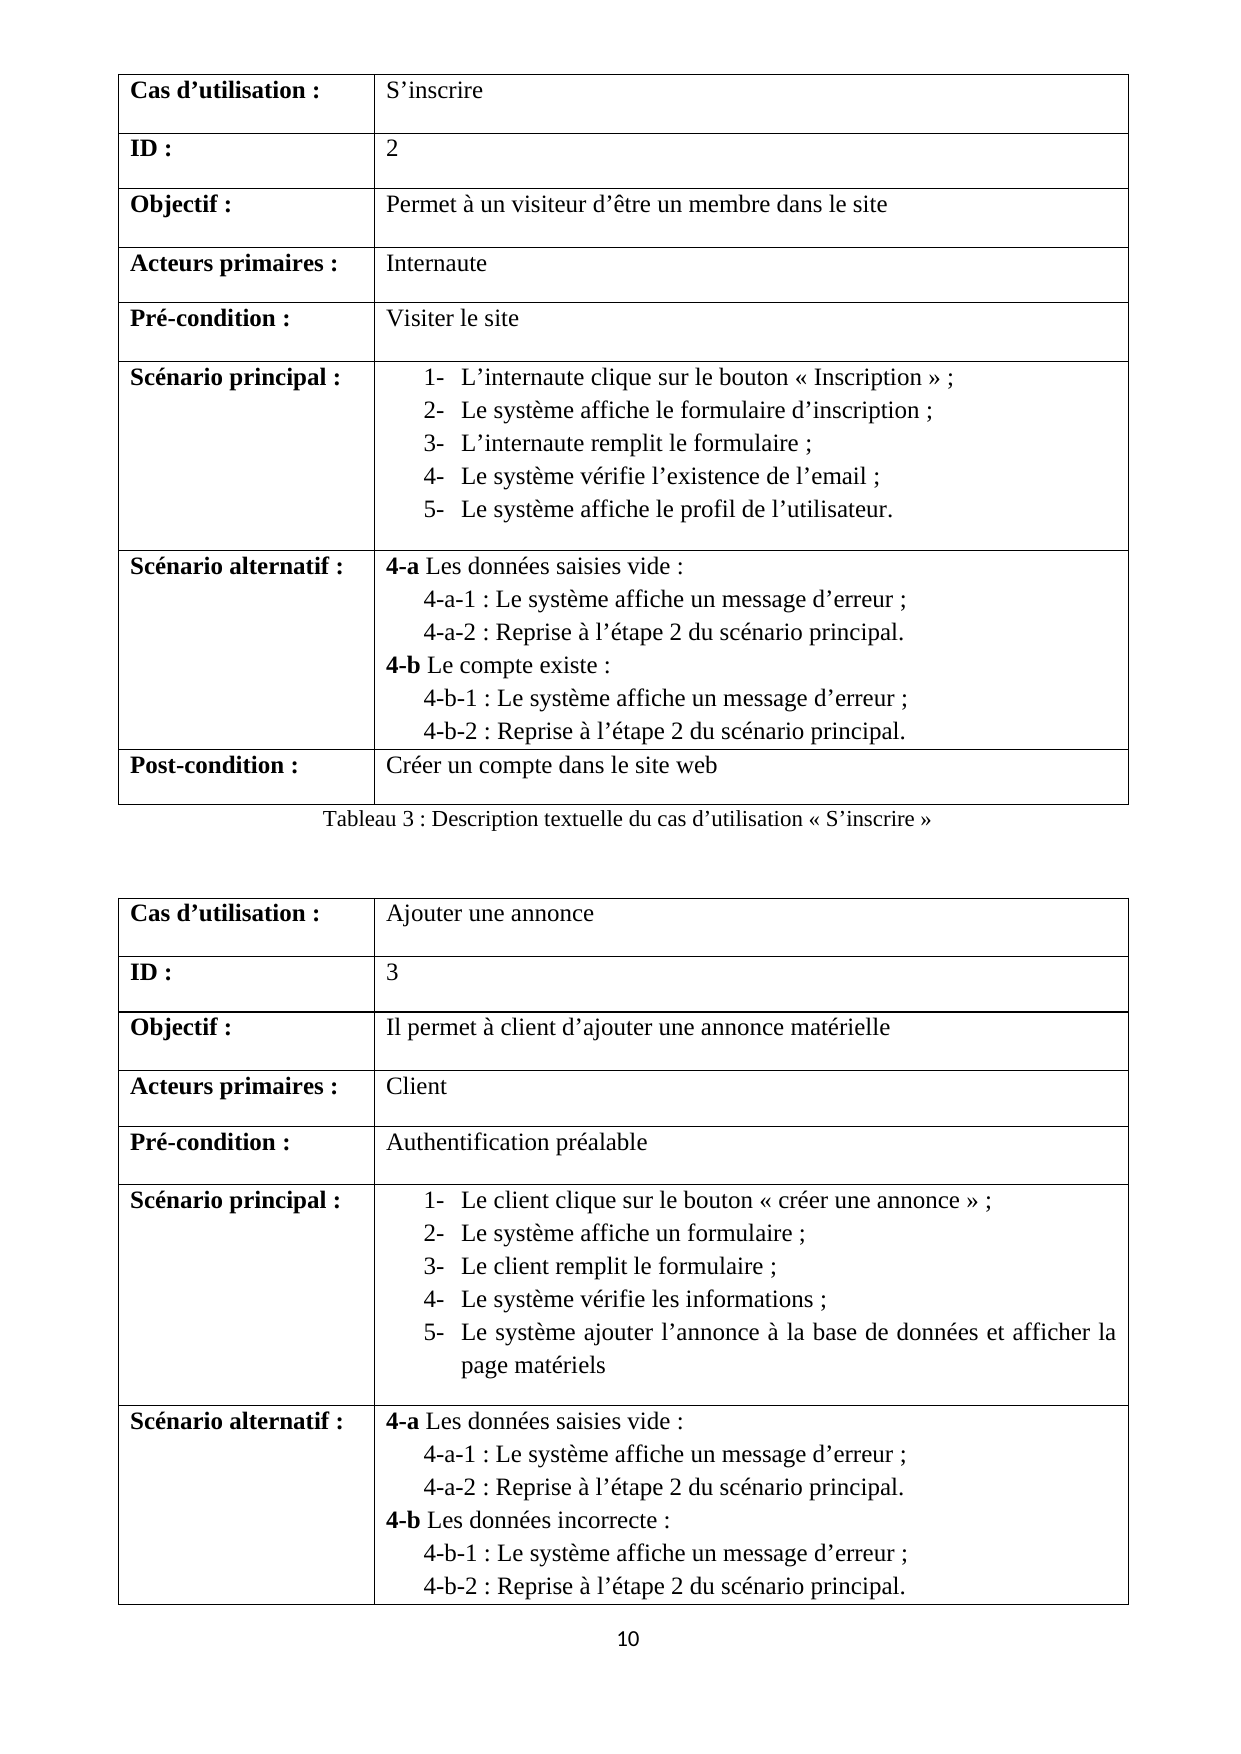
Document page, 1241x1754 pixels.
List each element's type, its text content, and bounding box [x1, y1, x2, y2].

table_cell Créer un compte dans le site web [375, 750, 1128, 804]
table_header Cas d’utilisation : [119, 75, 374, 132]
table_cell ID : [119, 134, 374, 188]
table_cell Visiter le site [375, 303, 1128, 361]
table_header Ajouter une annonce [375, 899, 1128, 956]
table_cell Permet à un visiteur d’être un membre dans le site [375, 189, 1128, 247]
table_cell Pré-condition : [119, 303, 374, 361]
table_cell Post-condition : [119, 750, 374, 804]
table_cell 2 [375, 134, 1128, 188]
table_cell Authentification préalable [375, 1127, 1128, 1184]
table_cell Le client clique sur le bouton « créer une annonce » ; Le système affiche un formulaire ; Le client remplit le formulaire ; Le système vérifie les informations ; Le système ajouter l’annonce à la base de données et afficher la page matériels [375, 1185, 1128, 1405]
table_cell ID : [119, 957, 374, 1011]
table_cell Scénario alternatif : [119, 1406, 374, 1603]
table_cell Objectif : [119, 189, 374, 247]
table_cell Internaute [375, 248, 1128, 302]
table_cell Acteurs primaires : [119, 1071, 374, 1126]
table_cell Objectif : [119, 1013, 374, 1070]
table_cell Scénario principal : [119, 1185, 374, 1405]
table_header S’inscrire [375, 75, 1128, 132]
table_cell 4-a Les données saisies vide : 4-a-1 : Le système affiche un message d’erreur ; 4-a-2 : Reprise à l’étape 2 du scénario principal. 4-b Le compte existe : 4-b-1 : Le système affiche un message d’erreur ; 4-b-2 : Reprise à l’étape 2 du scénario principal. [375, 551, 1128, 749]
table_header Cas d’utilisation : [119, 899, 374, 956]
table_cell 3 [375, 957, 1128, 1011]
table_cell L’internaute clique sur le bouton « Inscription » ; Le système affiche le formulaire d’inscription ; L’internaute remplit le formulaire ; Le système vérifie l’existence de l’email ; Le système affiche le profil de l’utilisateur. [375, 362, 1128, 550]
table_cell Pré-condition : [119, 1127, 374, 1184]
text Tableau 3 : Description textuelle du cas d’utilisation « S’inscrire » [118, 805, 1137, 831]
table_cell Scénario principal : [119, 362, 374, 550]
table_cell 4-a Les données saisies vide : 4-a-1 : Le système affiche un message d’erreur ; 4-a-2 : Reprise à l’étape 2 du scénario principal. 4-b Les données incorrecte : 4-b-1 : Le système affiche un message d’erreur ; 4-b-2 : Reprise à l’étape 2 du scénario principal. [375, 1406, 1128, 1603]
table_cell Client [375, 1071, 1128, 1126]
table_cell Il permet à client d’ajouter une annonce matérielle [375, 1013, 1128, 1070]
table_cell Acteurs primaires : [119, 248, 374, 302]
table_cell Scénario alternatif : [119, 551, 374, 749]
